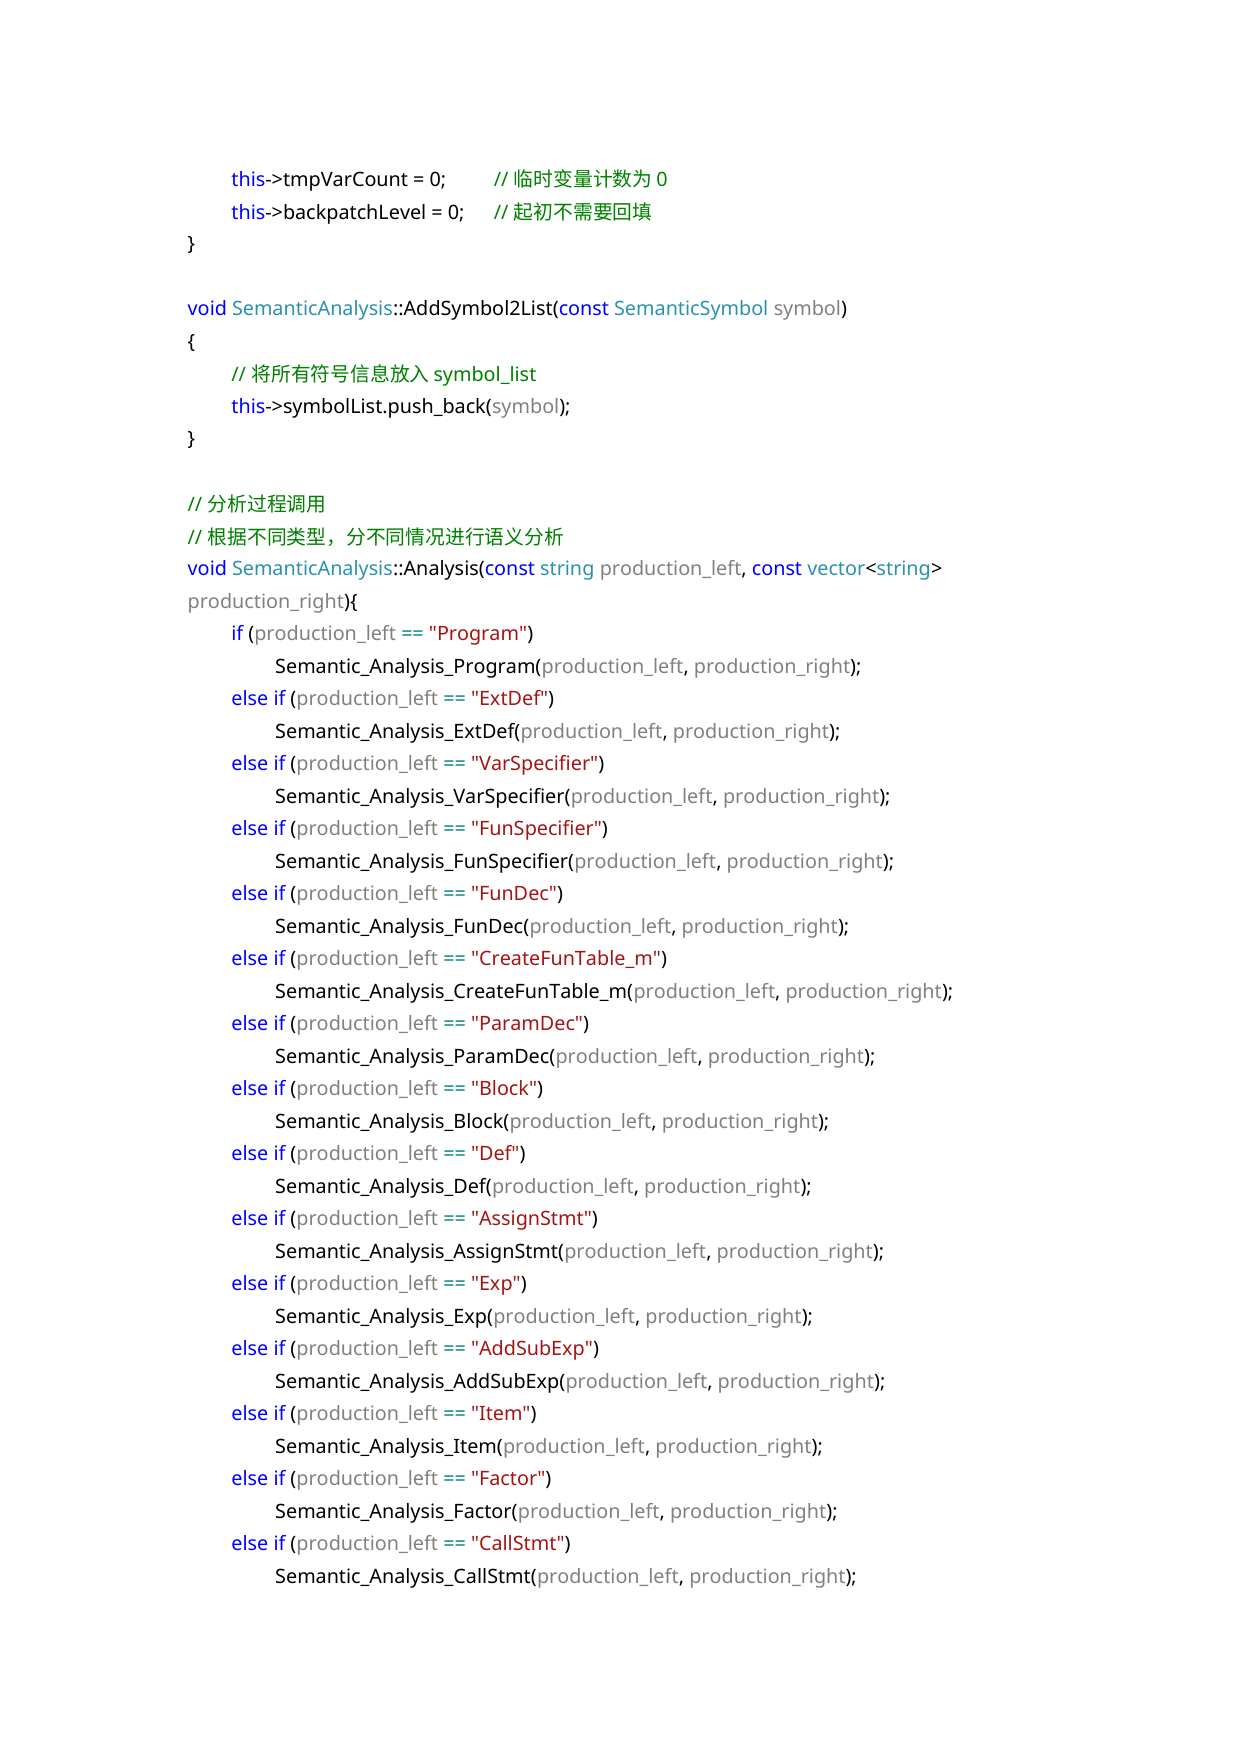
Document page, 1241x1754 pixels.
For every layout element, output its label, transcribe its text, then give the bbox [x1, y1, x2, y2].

text else if (production_left == "ExtDef") [187, 682, 1053, 714]
text Semantic_Analysis_Factor(production_left, production_right); [187, 1494, 1053, 1527]
text if (production_left == "Program") [187, 617, 1053, 649]
text Semantic_Analysis_Exp(production_left, production_right); [187, 1299, 1053, 1332]
text else if (production_left == "CreateFunTable_m") [187, 942, 1053, 974]
text Semantic_Analysis_Def(production_left, production_right); [187, 1169, 1053, 1202]
text } [187, 422, 1053, 454]
text Semantic_Analysis_Item(production_left, production_right); [187, 1429, 1053, 1462]
text Semantic_Analysis_AddSubExp(production_left, production_right); [187, 1364, 1053, 1397]
text else if (production_left == "FunSpecifier") [187, 812, 1053, 844]
text else if (production_left == "Item") [187, 1397, 1053, 1429]
text Semantic_Analysis_CreateFunTable_m(production_left, production_right); [187, 974, 1053, 1007]
text Semantic_Analysis_Program(production_left, production_right); [187, 649, 1053, 682]
text Semantic_Analysis_VarSpecifier(production_left, production_right); [187, 779, 1053, 812]
text else if (production_left == "Exp") [187, 1267, 1053, 1299]
text { [187, 324, 1053, 357]
text Semantic_Analysis_ExtDef(production_left, production_right); [187, 714, 1053, 747]
text else if (production_left == "Factor") [187, 1462, 1053, 1494]
text this->symbolList.push_back(symbol); [187, 389, 1053, 422]
text else if (production_left == "CallStmt") [187, 1527, 1053, 1559]
text else if (production_left == "Def") [187, 1137, 1053, 1169]
text } [187, 227, 1053, 259]
text // 将所有符号信息放入symbol_list [187, 357, 1053, 389]
text Semantic_Analysis_AssignStmt(production_left, production_right); [187, 1234, 1053, 1267]
text void SemanticAnalysis::AddSymbol2List(const SemanticSymbol symbol) [187, 292, 1053, 324]
text else if (production_left == "ParamDec") [187, 1007, 1053, 1039]
text else if (production_left == "AddSubExp") [187, 1332, 1053, 1364]
text else if (production_left == "VarSpecifier") [187, 747, 1053, 779]
text void SemanticAnalysis::Analysis(const string production_left, const vector<string> production_right){ [187, 552, 1053, 617]
text Semantic_Analysis_FunDec(production_left, production_right); [187, 909, 1053, 942]
text // 根据不同类型，分不同情况进行语义分析 [187, 519, 1053, 552]
text else if (production_left == "Block") [187, 1072, 1053, 1104]
text else if (production_left == "AssignStmt") [187, 1202, 1053, 1234]
text Semantic_Analysis_CallStmt(production_left, production_right); [187, 1559, 1053, 1592]
text Semantic_Analysis_FunSpecifier(production_left, production_right); [187, 844, 1053, 877]
text Semantic_Analysis_ParamDec(production_left, production_right); [187, 1039, 1053, 1072]
text else if (production_left == "FunDec") [187, 877, 1053, 909]
text this->backpatchLevel = 0; // 起初不需要回填 [187, 194, 1053, 227]
text Semantic_Analysis_Block(production_left, production_right); [187, 1104, 1053, 1137]
text // 分析过程调用 [187, 487, 1053, 519]
text this->tmpVarCount = 0; // 临时变量计数为0 [187, 162, 1053, 194]
